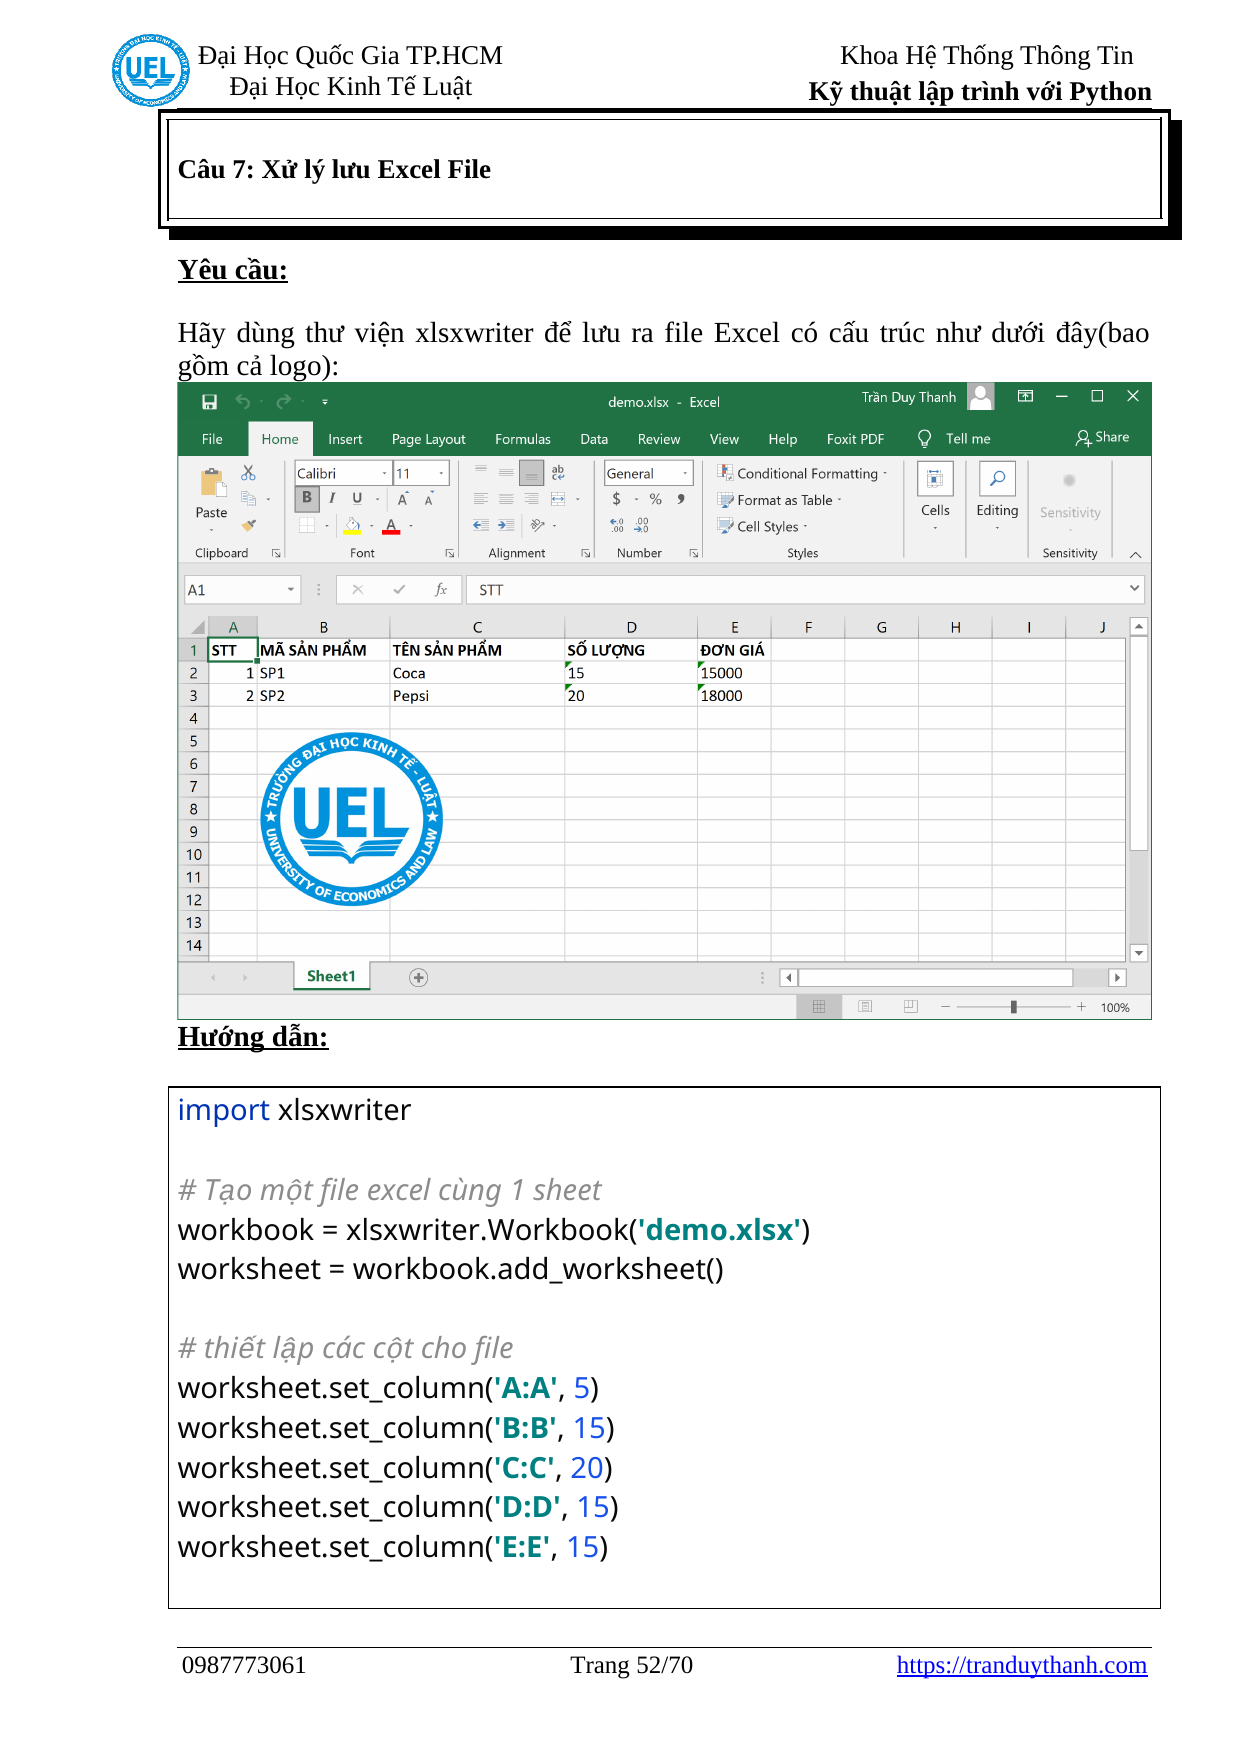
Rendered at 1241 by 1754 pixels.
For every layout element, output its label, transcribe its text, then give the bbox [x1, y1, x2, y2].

text Hãy dùng thư viện xlsxwriter để lưu ra file Excel có cấu trúc như dưới đây(bao gồm cả logo): [177, 315, 1152, 382]
text Câu 7: Xử lý lưu Excel File [177, 153, 1152, 184]
picture [177, 382, 1152, 1020]
picture [111, 33, 191, 108]
text Yêu cầu: [177, 252, 1152, 286]
picture [122, 42, 181, 98]
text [169, 1088, 1160, 1608]
text Hướng dẫn: [177, 1020, 1152, 1053]
